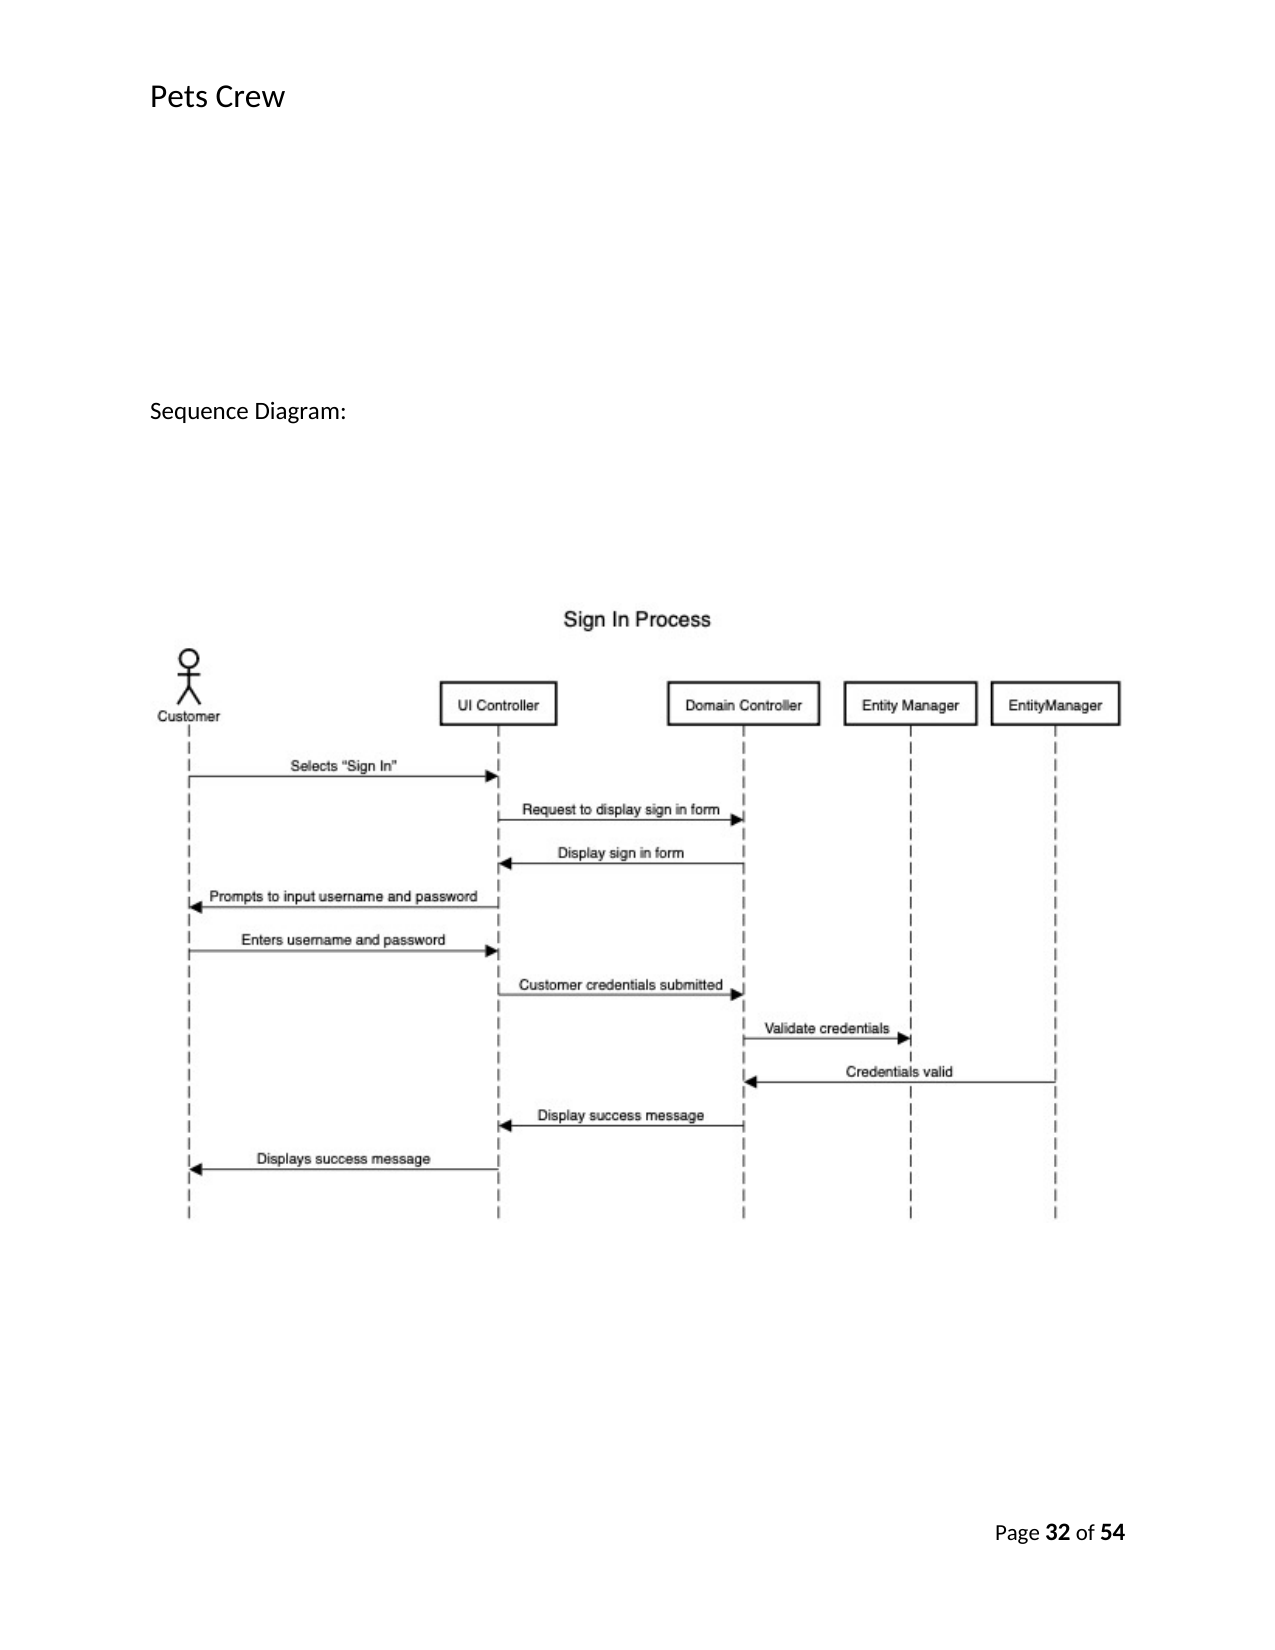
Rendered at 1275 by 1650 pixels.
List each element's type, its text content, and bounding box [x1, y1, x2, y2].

text Sequence Diagram: [150, 395, 1125, 426]
picture [150, 602, 1125, 1223]
